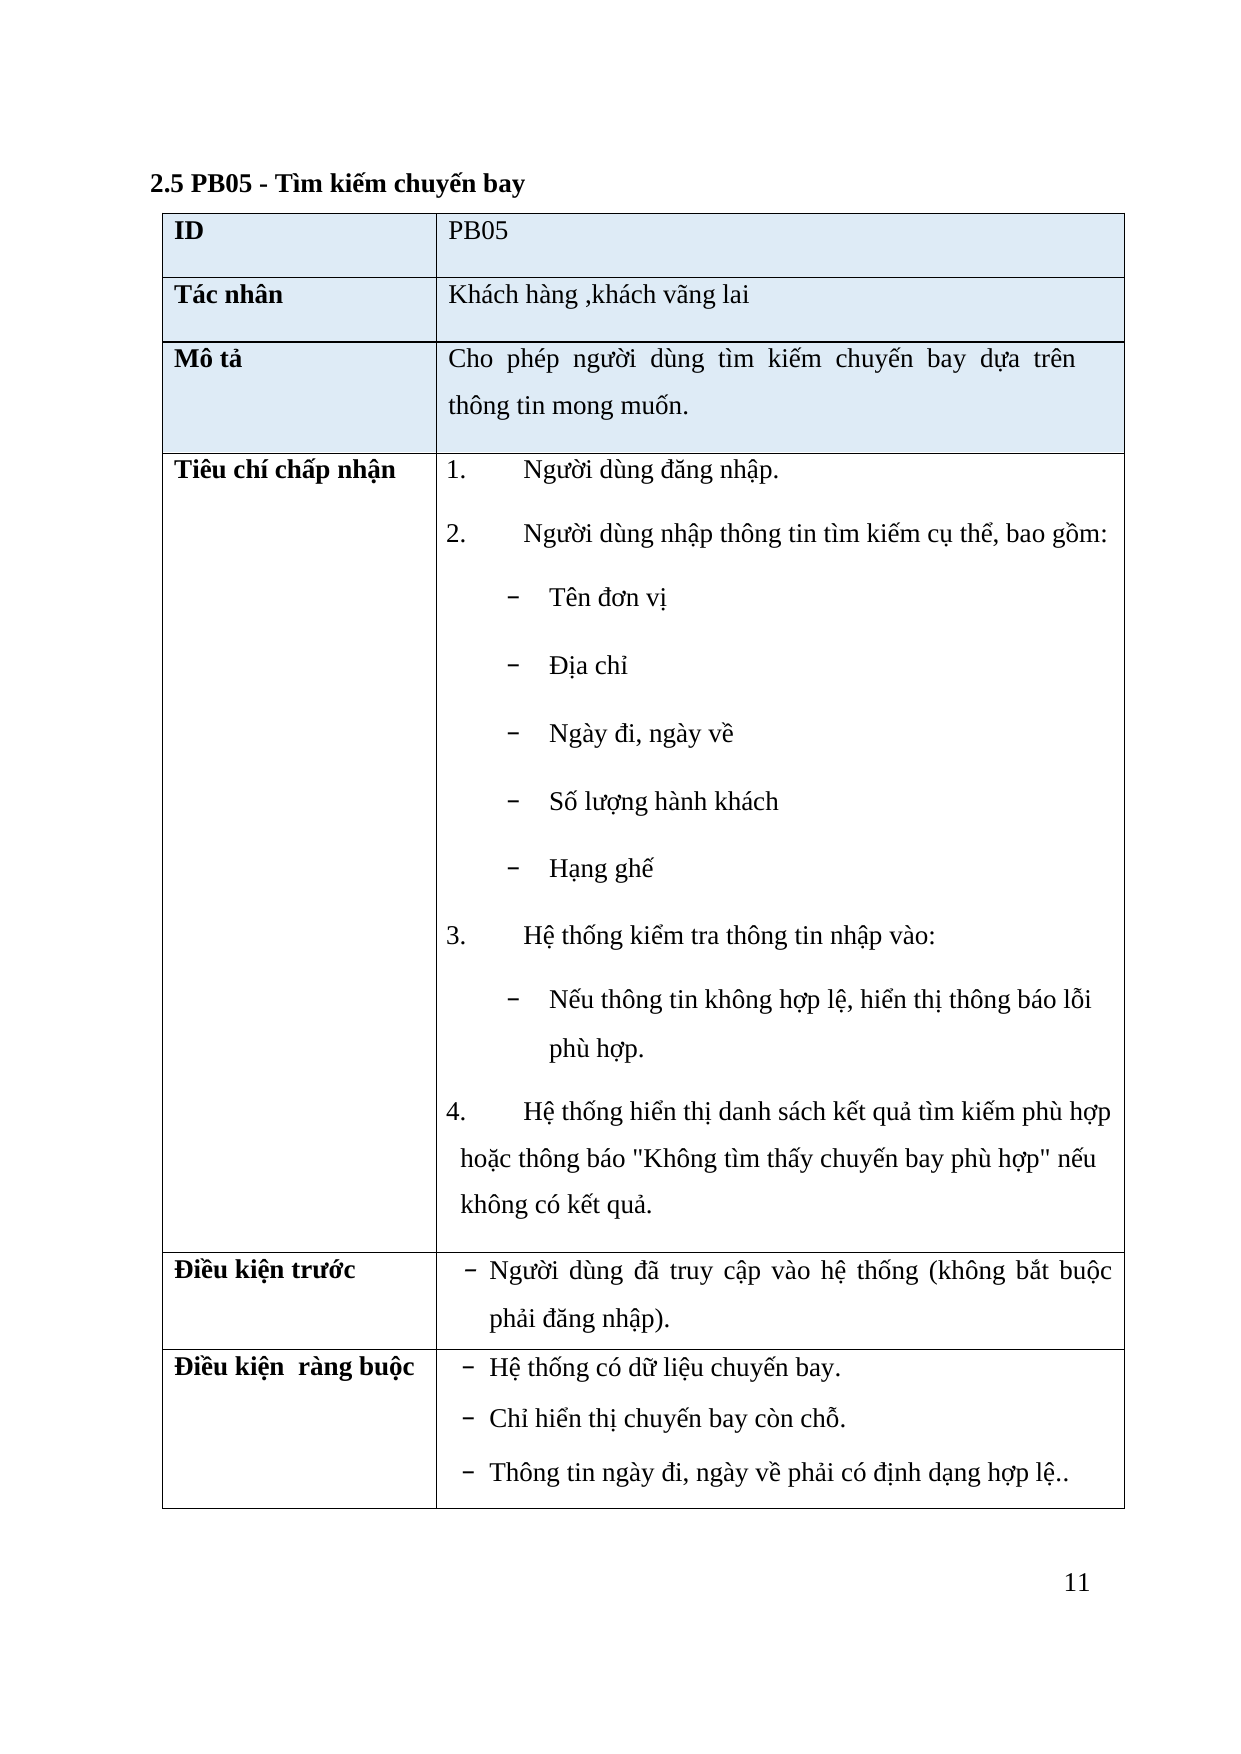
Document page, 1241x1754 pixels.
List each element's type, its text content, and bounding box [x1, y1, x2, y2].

table_cell Người dùng đăng nhập. Người dùng nhập thông tin tìm kiếm cụ thể, bao gồm: Tên đơn vị Địa chỉ Ngày đi, ngày về Số lượng hành khách Hạng ghế Hệ thống kiểm tra thông tin nhập vào: Nếu thông tin không hợp lệ, hiển thị thông báo lỗi phù hợp. Hệ thống hiển thị danh sách kết quả tìm kiếm phù hợp hoặc thông báo "Không tìm thấy chuyến bay phù hợp" nếu không có kết quả. [437, 454, 1124, 1252]
table_header ID [163, 214, 436, 277]
table_cell Cho phép người dùng tìm kiếm chuyến bay dựa trên thông tin mong muốn. [437, 343, 1124, 452]
table_cell Điều kiện ràng buộc [163, 1350, 436, 1508]
table_cell Chỉ hiển thị chuyến bay còn chỗ. Thông tin ngày đi, ngày về phải có định dạng hợp lệ.. [437, 1350, 1124, 1508]
table_cell Khách hàng ,khách vãng lai [437, 278, 1124, 341]
table_cell [437, 1253, 1124, 1349]
table_cell Điều kiện trước [163, 1253, 436, 1349]
subtitle 2.5 PB05 - Tìm kiếm chuyến bay [150, 167, 1090, 198]
table_cell Tiêu chí chấp nhận [163, 454, 436, 1252]
table_cell Mô tả [163, 343, 436, 452]
table_cell Tác nhân [163, 278, 436, 341]
table_header PB05 [437, 214, 1124, 277]
